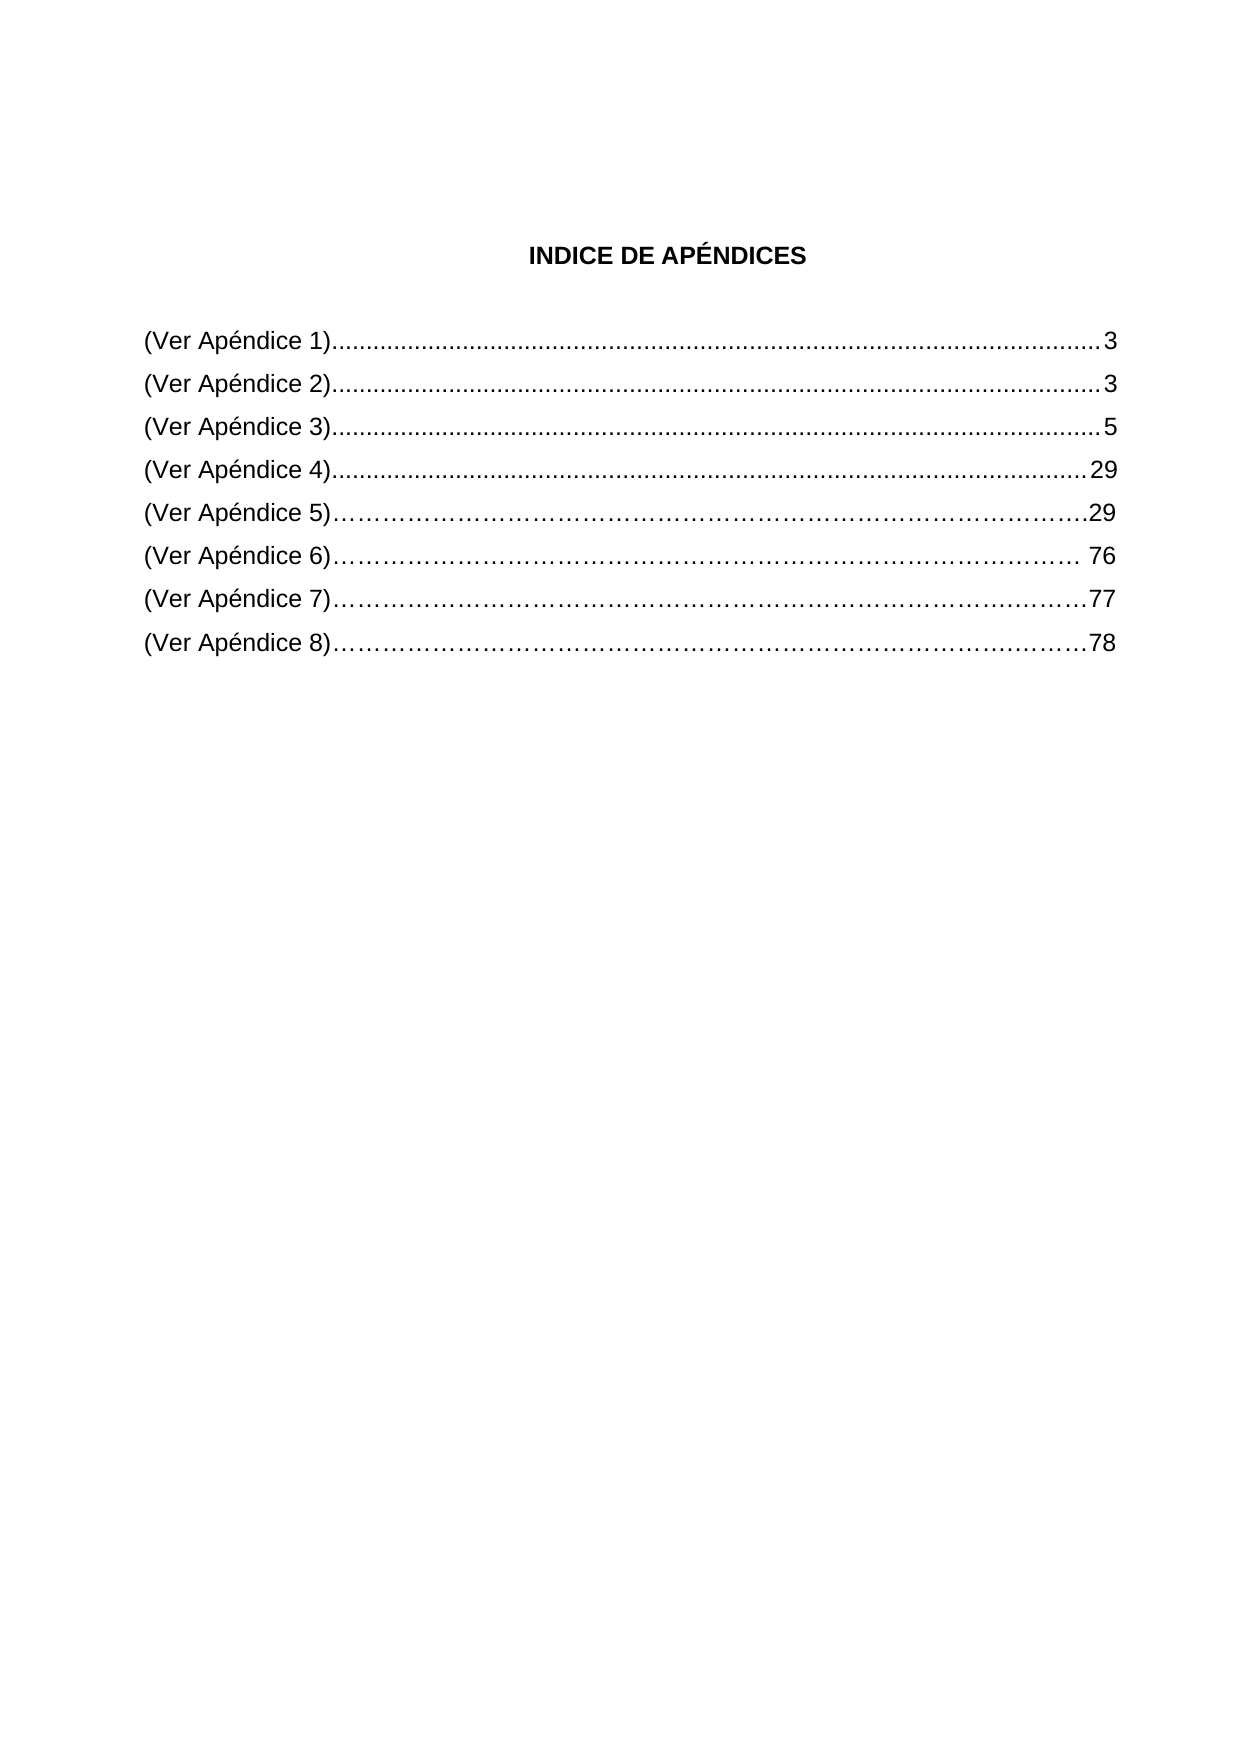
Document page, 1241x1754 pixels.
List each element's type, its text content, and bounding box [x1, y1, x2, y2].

text (Ver Apéndice 6)……………………………………………………………………………… 76 [144, 541, 1117, 570]
text (Ver Apéndice 2) 3 [144, 369, 1117, 398]
text (Ver Apéndice 8)……………………………………………………………………….………78 [144, 628, 1117, 656]
text (Ver Apéndice 1) 3 [144, 326, 1117, 354]
text (Ver Apéndice 3) 5 [144, 412, 1117, 441]
text (Ver Apéndice 5)……………………………………………………………………………….29 [144, 498, 1117, 527]
text (Ver Apéndice 7)……………………………………………………………………….………77 [144, 584, 1117, 613]
text (Ver Apéndice 4) 29 [144, 455, 1117, 484]
subtitle INDICE DE APÉNDICES [144, 241, 1117, 269]
